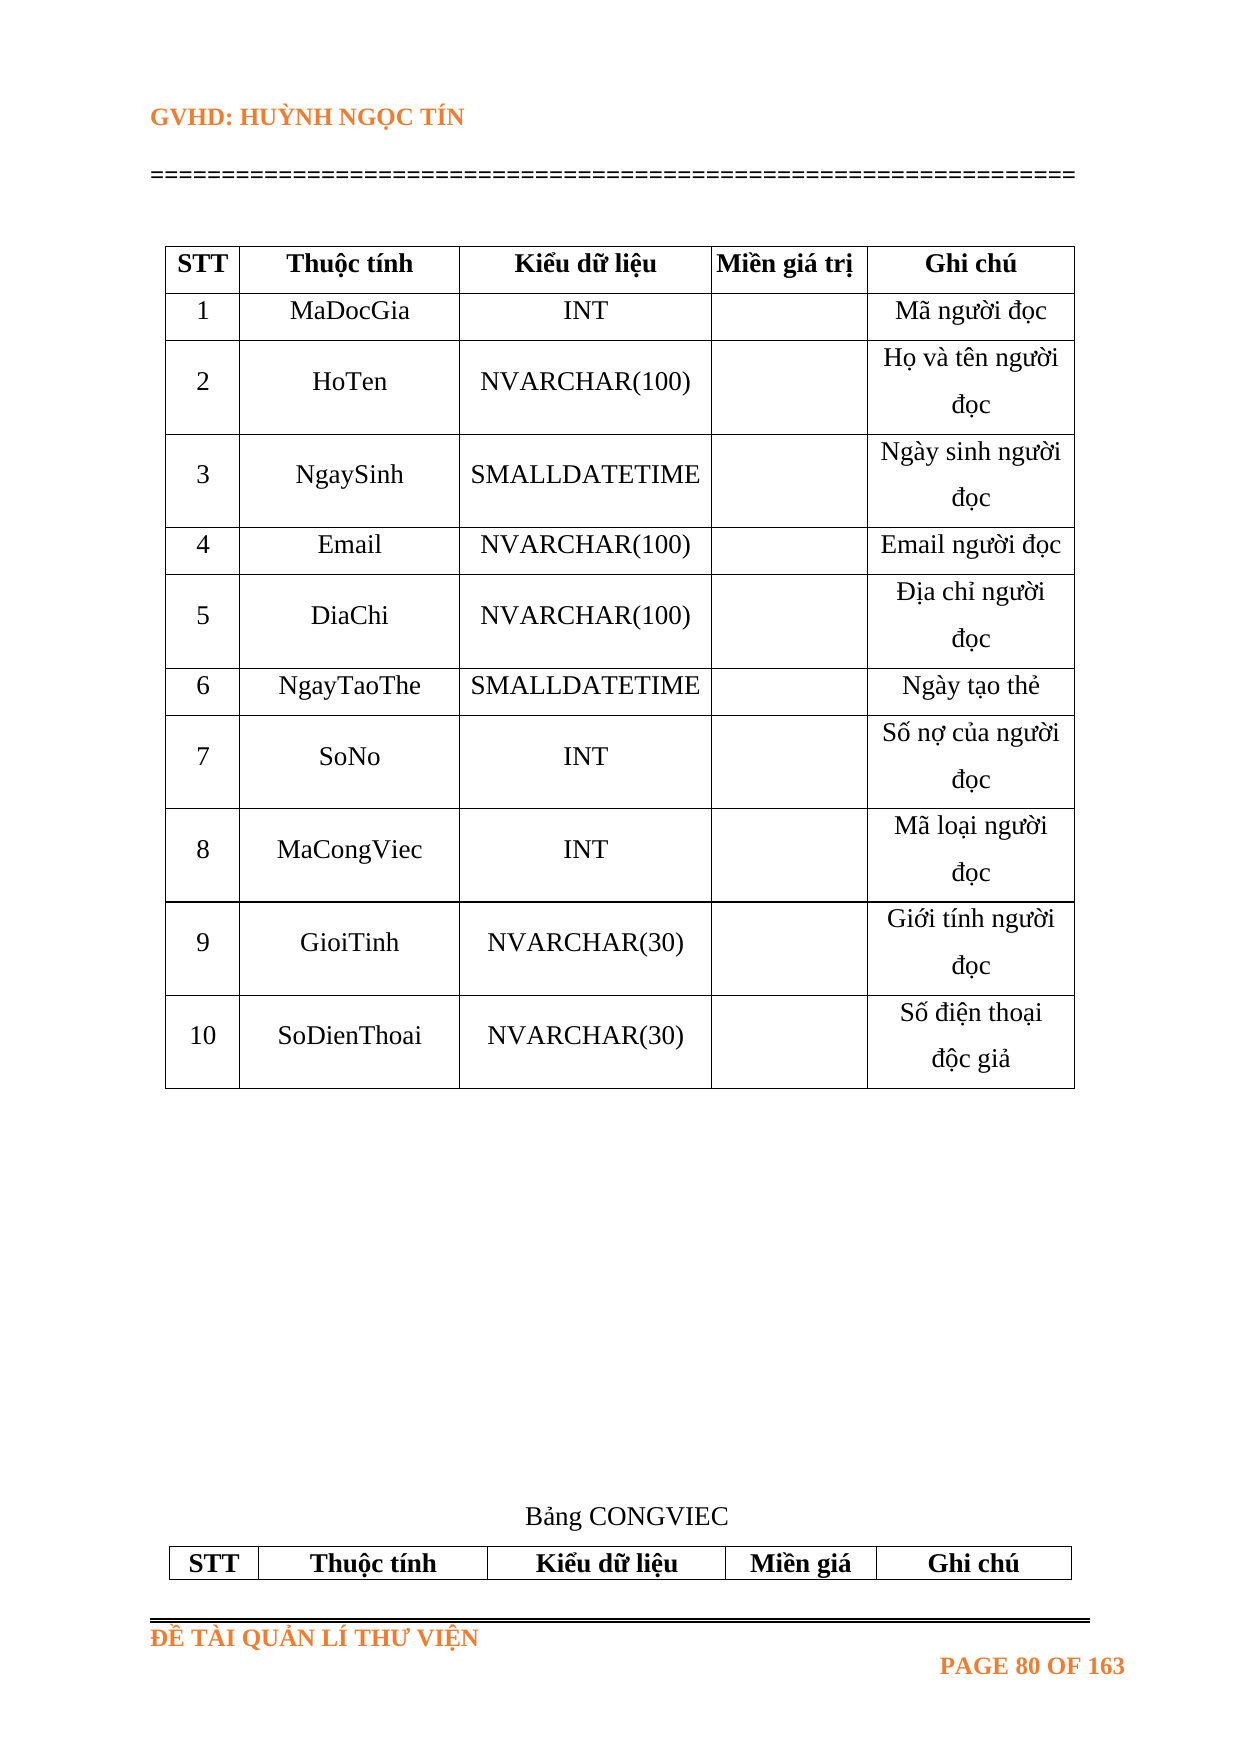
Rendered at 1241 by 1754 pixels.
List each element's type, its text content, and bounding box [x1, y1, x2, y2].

table_cell 9 [166, 903, 239, 994]
table_cell Mã người đọc [868, 294, 1074, 340]
table_cell Email [240, 528, 459, 574]
table_cell INT [460, 716, 711, 808]
table_cell SMALLDATETIME [460, 669, 711, 715]
table_cell SMALLDATETIME [460, 435, 711, 527]
table_cell MaCongViec [240, 809, 459, 901]
table_header Kiểu dữ liệu [488, 1547, 725, 1578]
table_cell Ngày tạo thẻ [868, 669, 1074, 715]
table_cell NVARCHAR(100) [460, 575, 711, 667]
table_cell 6 [166, 669, 239, 715]
table_cell 10 [166, 996, 239, 1088]
table_cell NVARCHAR(30) [460, 996, 711, 1088]
table_header Miền giá trị [712, 247, 867, 293]
table_cell Email người đọc [868, 528, 1074, 574]
table_cell Họ và tên người đọc [868, 341, 1074, 433]
table_cell [712, 996, 867, 1088]
table_cell [712, 716, 867, 808]
table_cell 5 [166, 575, 239, 667]
table_header Thuộc tính [259, 1547, 487, 1578]
table_cell Số điện thoại độc giả [868, 996, 1074, 1088]
table_cell [712, 341, 867, 433]
table_cell [712, 435, 867, 527]
table_cell Địa chỉ người đọc [868, 575, 1074, 667]
table_header Ghi chú [868, 247, 1074, 293]
table_header Kiểu dữ liệu [460, 247, 711, 293]
table_cell [712, 294, 867, 340]
table_cell 7 [166, 716, 239, 808]
table_cell 3 [166, 435, 239, 527]
table_cell Mã loại người đọc [868, 809, 1074, 901]
table_header STT [166, 247, 239, 293]
table_cell [712, 669, 867, 715]
table_cell INT [460, 294, 711, 340]
table_header Ghi chú [877, 1547, 1071, 1578]
table_header Thuộc tính [240, 247, 459, 293]
table_cell 4 [166, 528, 239, 574]
table_cell SoNo [240, 716, 459, 808]
table_cell 1 [166, 294, 239, 340]
table_cell [712, 903, 867, 994]
table_cell Giới tính người đọc [868, 903, 1074, 994]
table_cell NVARCHAR(30) [460, 903, 711, 994]
table_cell MaDocGia [240, 294, 459, 340]
table_header Miền giá trị [726, 1547, 876, 1578]
table_cell NgaySinh [240, 435, 459, 527]
table_cell NgayTaoThe [240, 669, 459, 715]
table_cell INT [460, 809, 711, 901]
table_cell NVARCHAR(100) [460, 528, 711, 574]
table_cell GioiTinh [240, 903, 459, 994]
table_cell 2 [166, 341, 239, 433]
table_header STT [170, 1547, 258, 1578]
table_cell DiaChi [240, 575, 459, 667]
text Bảng CONGVIEC [450, 1499, 1090, 1531]
table_cell [712, 528, 867, 574]
table_cell Ngày sinh người đọc [868, 435, 1074, 527]
table_cell [712, 809, 867, 901]
table_cell Số nợ của người đọc [868, 716, 1074, 808]
table_cell NVARCHAR(100) [460, 341, 711, 433]
table_cell HoTen [240, 341, 459, 433]
table_cell SoDienThoai [240, 996, 459, 1088]
table_cell [712, 575, 867, 667]
table_cell 8 [166, 809, 239, 901]
